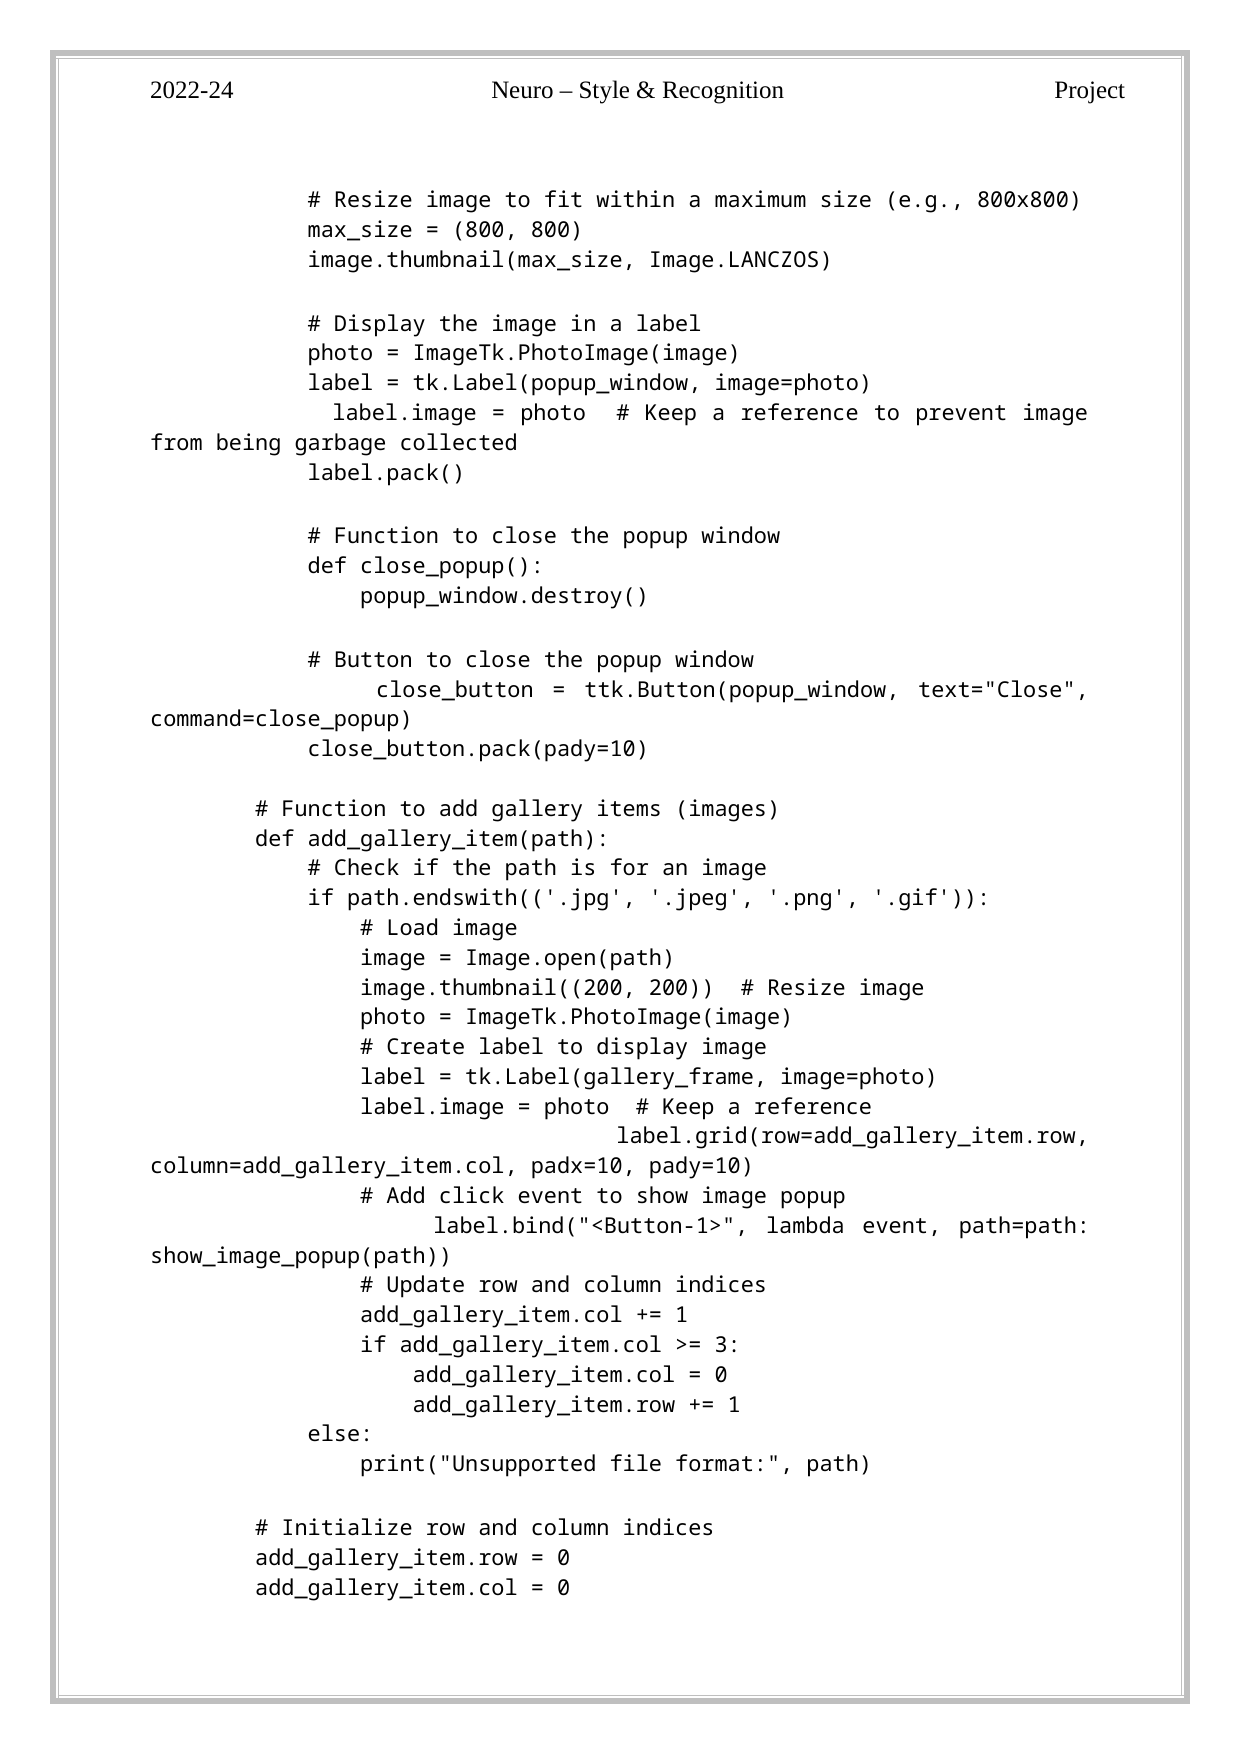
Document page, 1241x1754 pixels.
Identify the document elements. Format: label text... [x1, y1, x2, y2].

text label.image = photo # Keep a reference to prevent image from being garbage collected [150, 397, 1090, 456]
text add_gallery_item.col += 1 [150, 1299, 1090, 1329]
text # Check if the path is for an image [150, 852, 1090, 882]
text image = Image.open(path) [150, 942, 1090, 971]
text label = tk.Label(popup_window, image=photo) [150, 367, 1090, 397]
text def add_gallery_item(path): [150, 822, 1090, 852]
text # Create label to display image [150, 1031, 1090, 1061]
text # Load image [150, 912, 1090, 942]
text label.grid(row=add_gallery_item.row, column=add_gallery_item.col, padx=10, pady=10) [150, 1120, 1090, 1180]
text add_gallery_item.row = 0 [150, 1542, 1090, 1572]
text if add_gallery_item.col >= 3: [150, 1329, 1090, 1359]
text photo = ImageTk.PhotoImage(image) [150, 337, 1090, 367]
text label = tk.Label(gallery_frame, image=photo) [150, 1061, 1090, 1091]
text # Button to close the popup window [150, 644, 1090, 673]
text label.bind("<Button-1>", lambda event, path=path: show_image_popup(path)) [150, 1210, 1090, 1269]
text label.image = photo # Keep a reference [150, 1091, 1090, 1120]
text label.pack() [150, 456, 1090, 486]
text # Display the image in a label [150, 307, 1090, 337]
text # Update row and column indices [150, 1269, 1090, 1299]
text else: [150, 1418, 1090, 1448]
text print("Unsupported file format:", path) [150, 1448, 1090, 1478]
text add_gallery_item.col = 0 [150, 1572, 1090, 1601]
text add_gallery_item.col = 0 [150, 1359, 1090, 1388]
text add_gallery_item.row += 1 [150, 1388, 1090, 1418]
text # Resize image to fit within a maximum size (e.g., 800x800) [150, 184, 1090, 214]
text popup_window.destroy() [150, 580, 1090, 610]
text # Initialize row and column indices [150, 1512, 1090, 1542]
text close_button = ttk.Button(popup_window, text="Close", command=close_popup) [150, 673, 1090, 733]
text # Add click event to show image popup [150, 1180, 1090, 1210]
text image.thumbnail((200, 200)) # Resize image [150, 971, 1090, 1001]
text # Function to add gallery items (images) [150, 793, 1090, 822]
text photo = ImageTk.PhotoImage(image) [150, 1001, 1090, 1031]
text if path.endswith(('.jpg', '.jpeg', '.png', '.gif')): [150, 882, 1090, 912]
text def close_popup(): [150, 550, 1090, 580]
text close_button.pack(pady=10) [150, 733, 1090, 763]
text max_size = (800, 800) [150, 214, 1090, 244]
text # Function to close the popup window [150, 520, 1090, 550]
text image.thumbnail(max_size, Image.LANCZOS) [150, 244, 1090, 273]
